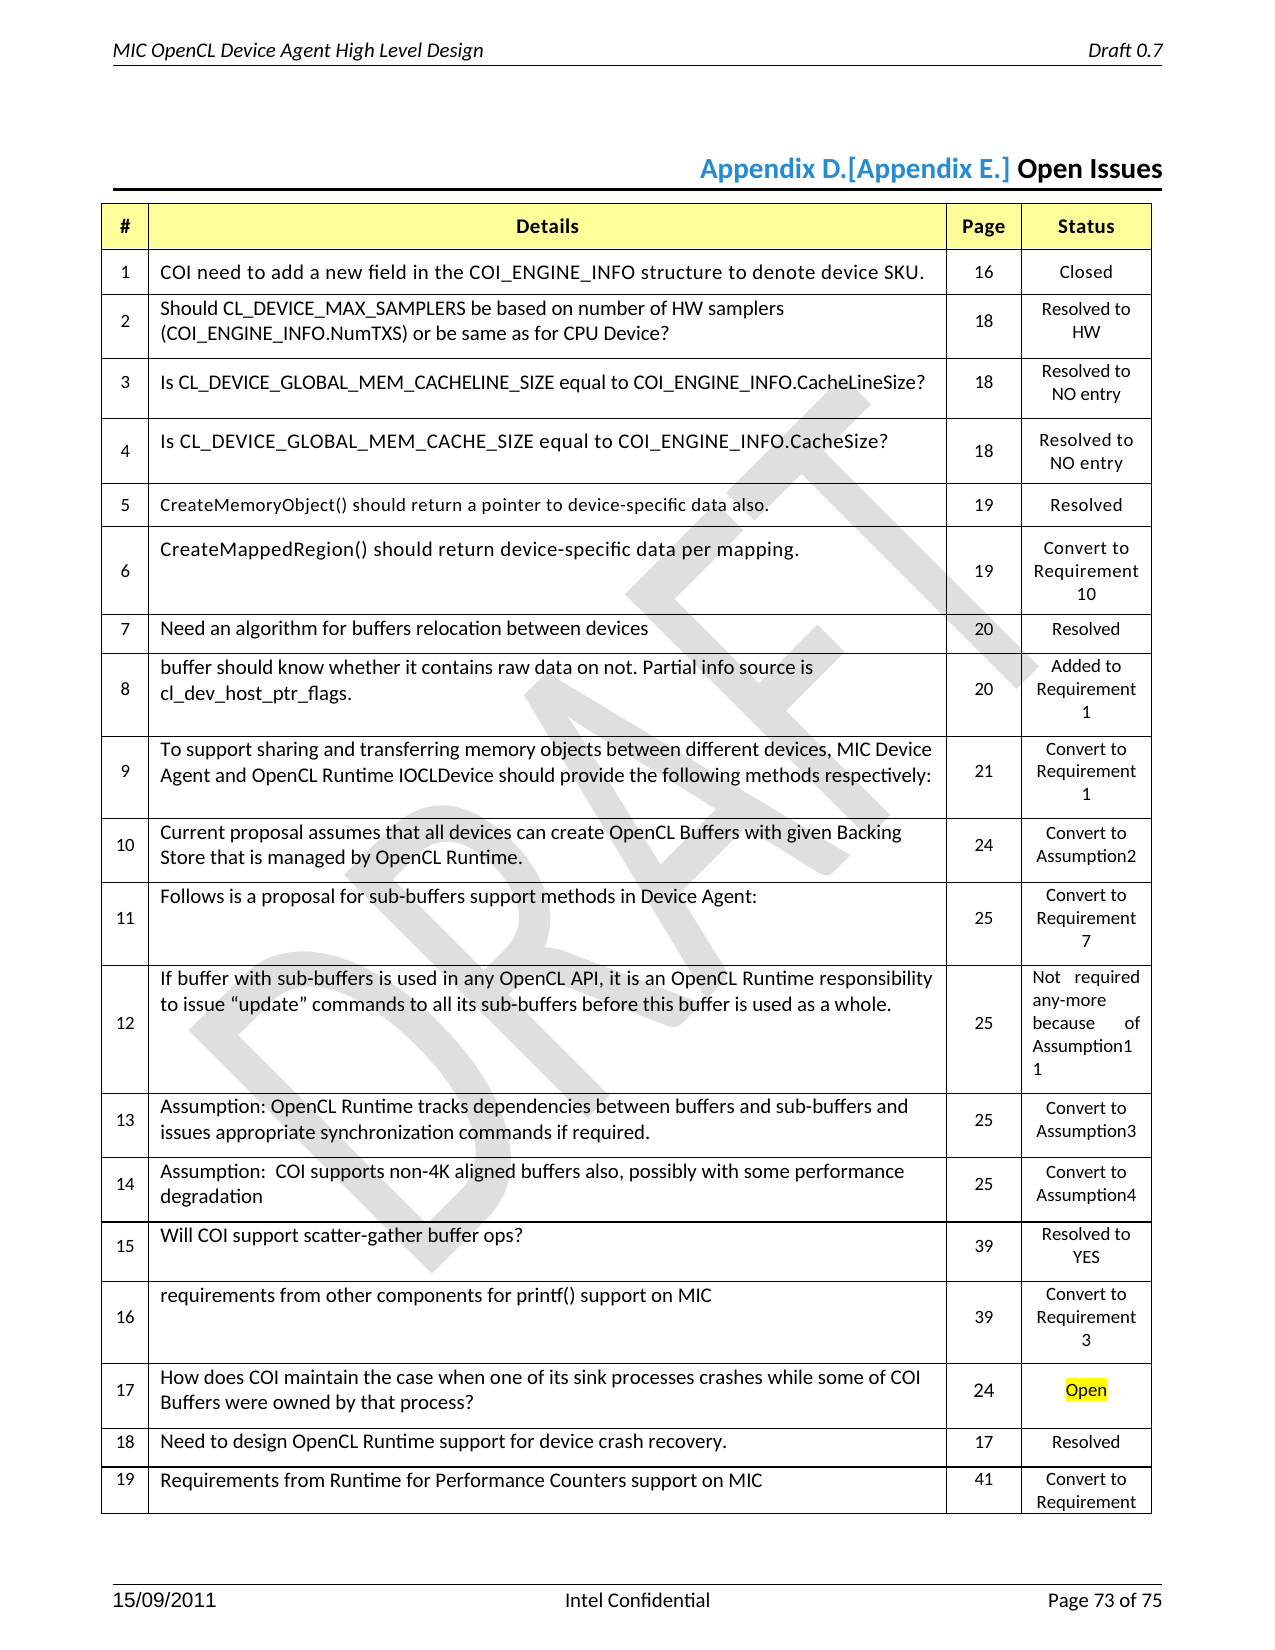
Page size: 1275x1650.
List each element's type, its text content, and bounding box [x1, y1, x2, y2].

table_cell 20 [947, 615, 1021, 653]
table_cell [149, 1364, 946, 1427]
table_cell 18 [102, 1429, 148, 1466]
table_cell 41 [947, 1468, 1021, 1513]
table_cell 19 [102, 1468, 148, 1513]
table_cell Convert to Assumption3 [1022, 1094, 1151, 1157]
table_cell 2 [102, 295, 148, 358]
table_cell Resolved to NO entry [1022, 419, 1151, 483]
table_cell Resolved to YES [1022, 1223, 1151, 1281]
table_header Status [1022, 204, 1151, 248]
table_cell 15 [102, 1223, 148, 1281]
table_cell 8 [102, 654, 148, 736]
table_cell 16 [947, 250, 1021, 294]
table_cell Will COI support scatter-gather buffer ops? [149, 1223, 946, 1281]
table_cell Follows is a proposal for sub-buffers support methods in Device Agent: [149, 883, 946, 964]
table_header # [102, 204, 148, 248]
table_cell Assumption: OpenCL Runtime tracks dependencies between buffers and sub-buffers and issues appropriate synchronization commands if required. [149, 1094, 946, 1157]
table_cell 19 [947, 527, 1021, 614]
table_cell 18 [947, 359, 1021, 417]
table_cell 25 [947, 1158, 1021, 1221]
table_cell Convert to Requirement7 [1022, 883, 1151, 964]
table_cell 20 [947, 654, 1021, 736]
table_cell 1 [102, 250, 148, 294]
table_cell Current proposal assumes that all devices can create OpenCL Buffers with given Backing Store that is managed by OpenCL Runtime. [149, 819, 946, 882]
table_cell Added to Requirement1 [1022, 654, 1151, 736]
table_cell Closed [1022, 250, 1151, 294]
table_cell Convert to Requirement 10 [1022, 527, 1151, 614]
table_cell CreateMemoryObject() should return a pointer to device-specific data also. [149, 484, 946, 526]
table_cell Convert to Requirement1 [1022, 737, 1151, 818]
table_cell 13 [102, 1094, 148, 1157]
table_cell 5 [102, 484, 148, 526]
table_cell 21 [947, 737, 1021, 818]
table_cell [149, 1468, 946, 1513]
table_cell 11 [102, 883, 148, 964]
table_cell 16 [102, 1282, 148, 1363]
table_cell 17 [102, 1364, 148, 1427]
table_cell 7 [102, 615, 148, 653]
table_cell 25 [947, 1094, 1021, 1157]
table_header Page [947, 204, 1021, 248]
table_cell CreateMappedRegion() should return device-specific data per mapping. [149, 527, 946, 614]
table_cell Need an algorithm for buffers relocation between devices [149, 615, 946, 653]
table_cell Convert to Assumption4 [1022, 1158, 1151, 1221]
table_cell Assumption: COI supports non-4K aligned buffers also, possibly with some performance degradation [149, 1158, 946, 1221]
table_cell Is CL_DEVICE_GLOBAL_MEM_CACHELINE_SIZE equal to COI_ENGINE_INFO.CacheLineSize? [149, 359, 946, 417]
table_cell 18 [947, 419, 1021, 483]
table_cell Resolved to HW [1022, 295, 1151, 358]
table_header Details [149, 204, 946, 248]
table_cell 24 [947, 819, 1021, 882]
table_cell Convert to Requirement4 [1022, 1468, 1151, 1513]
table_cell 3 [102, 359, 148, 417]
table_cell requirements from other components for printf() support on MIC [149, 1282, 946, 1363]
table_cell Convert to Requirement3 [1022, 1282, 1151, 1363]
table_cell Resolved [1022, 615, 1151, 653]
table_cell If buffer with sub-buffers is used in any OpenCL API, it is an OpenCL Runtime responsibility to issue “update” commands to all its sub-buffers before this buffer is used as a whole. [149, 966, 946, 1093]
table_cell 9 [102, 737, 148, 818]
table_cell Not required any-more because of Assumption11 [1022, 966, 1151, 1093]
table_cell 23 [947, 1364, 1021, 1427]
table_cell Resolved [1022, 1429, 1151, 1466]
table_cell 4 [102, 419, 148, 483]
table_cell 18 [947, 295, 1021, 358]
table_cell Open [1022, 1364, 1151, 1427]
table_cell Need to design OpenCL Runtime support for device crash recovery. [149, 1429, 946, 1466]
table_cell Resolved [1022, 484, 1151, 526]
table_cell 14 [102, 1158, 148, 1221]
table_cell 6 [102, 527, 148, 614]
table_cell Is CL_DEVICE_GLOBAL_MEM_CACHE_SIZE equal to COI_ENGINE_INFO.CacheSize? [149, 419, 946, 483]
table_cell 12 [102, 966, 148, 1093]
table_cell 19 [947, 484, 1021, 526]
table_cell Resolved to NO entry [1022, 359, 1151, 417]
table_cell Should CL_DEVICE_MAX_SAMPLERS be based on number of HW samplers (COI_ENGINE_INFO.NumTXS) or be same as for CPU Device? [149, 295, 946, 358]
table_cell 10 [102, 819, 148, 882]
table_cell COI need to add a new field in the COI_ENGINE_INFO structure to denote device SKU. [149, 250, 946, 294]
subtitle Open Issues [112, 150, 1162, 191]
table_cell 39 [947, 1223, 1021, 1281]
table_cell 39 [947, 1282, 1021, 1363]
table_cell 25 [947, 883, 1021, 964]
table_cell 25 [947, 966, 1021, 1093]
table_cell Convert to Assumption2 [1022, 819, 1151, 882]
table_cell 17 [947, 1429, 1021, 1466]
table_cell buffer should know whether it contains raw data on not. Partial info source is cl_dev_host_ptr_flags. [149, 654, 946, 736]
table_cell To support sharing and transferring memory objects between different devices, MIC Device Agent and OpenCL Runtime IOCLDevice should provide the following methods respectively: [149, 737, 946, 818]
